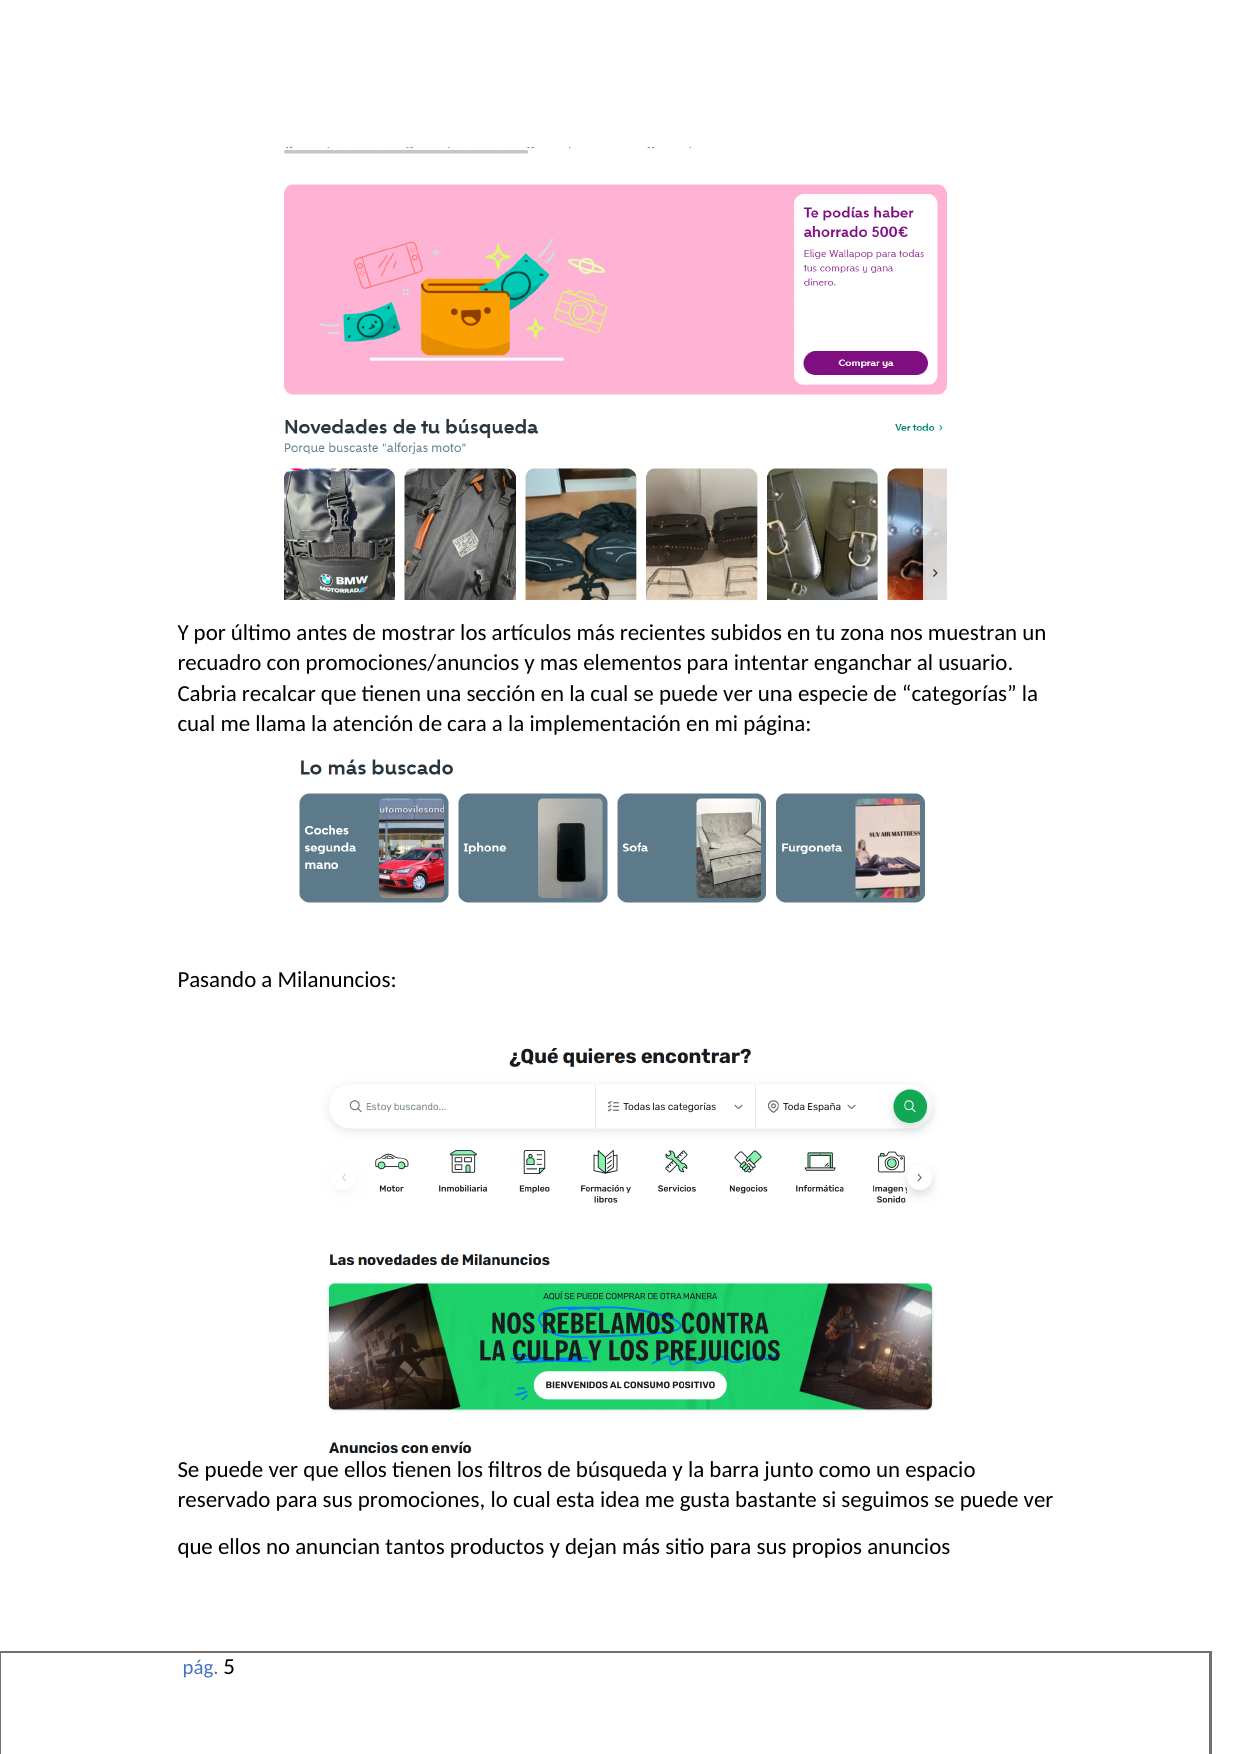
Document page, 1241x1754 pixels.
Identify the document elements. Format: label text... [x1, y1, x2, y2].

text que ellos no anuncian tantos productos y dejan más sitio para sus propios anuncios [177, 1532, 1063, 1560]
picture [177, 1011, 1063, 1454]
text Se puede ver que ellos tienen los filtros de búsqueda y la barra junto como un espacio reservado para sus promociones, lo cual esta idea me gusta bastante si seguimos se puede ver [177, 1454, 1063, 1513]
picture [177, 147, 1063, 600]
text Y por último antes de mostrar los artículos más recientes subidos en tu zona nos muestran un recuadro con promociones/anuncios y mas elementos para intentar enganchar al usuario. Cabria recalcar que tienen una sección en la cual se puede ver una especie de “categorías” la cual me llama la atención de cara a la implementación en mi página: [177, 618, 1063, 737]
picture [177, 755, 1063, 946]
text Pasando a Milanuncios: [177, 965, 1063, 993]
